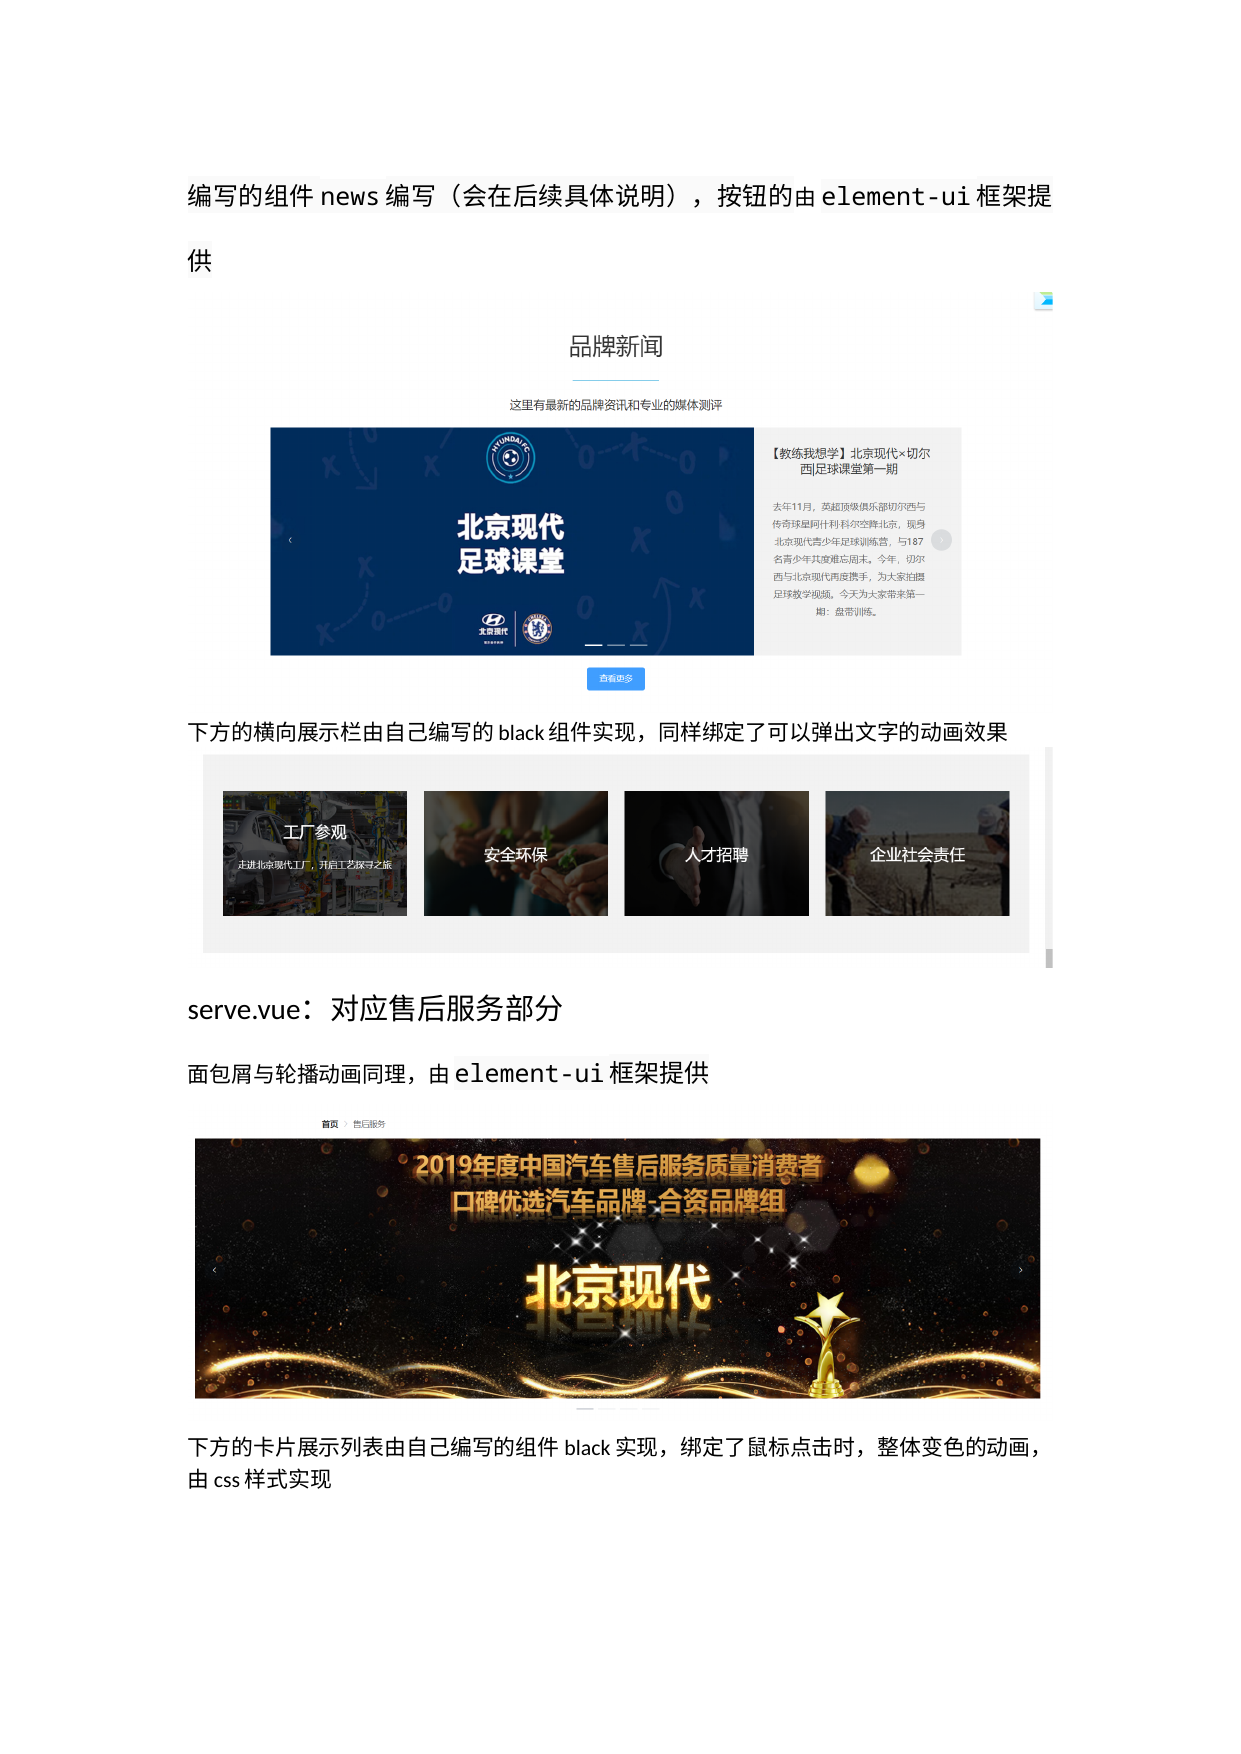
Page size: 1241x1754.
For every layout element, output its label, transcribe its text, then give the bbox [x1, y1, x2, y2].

text 面包屑与轮播动画同理，由element-ui框架提供 [187, 1039, 1053, 1104]
picture [187, 1104, 1053, 1421]
text serve.vue：对应售后服务部分 [187, 974, 1053, 1039]
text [187, 162, 1053, 292]
text 下方的卡片展示列表由自己编写的组件black实现，绑定了鼠标点击时，整体变色的动画，由css样式实现 [187, 1429, 1053, 1494]
picture [187, 747, 1053, 968]
text 下方的横向展示栏由自己编写的black组件实现，同样绑定了可以弹出文字的动画效果 [187, 714, 1053, 747]
picture [187, 292, 1053, 713]
